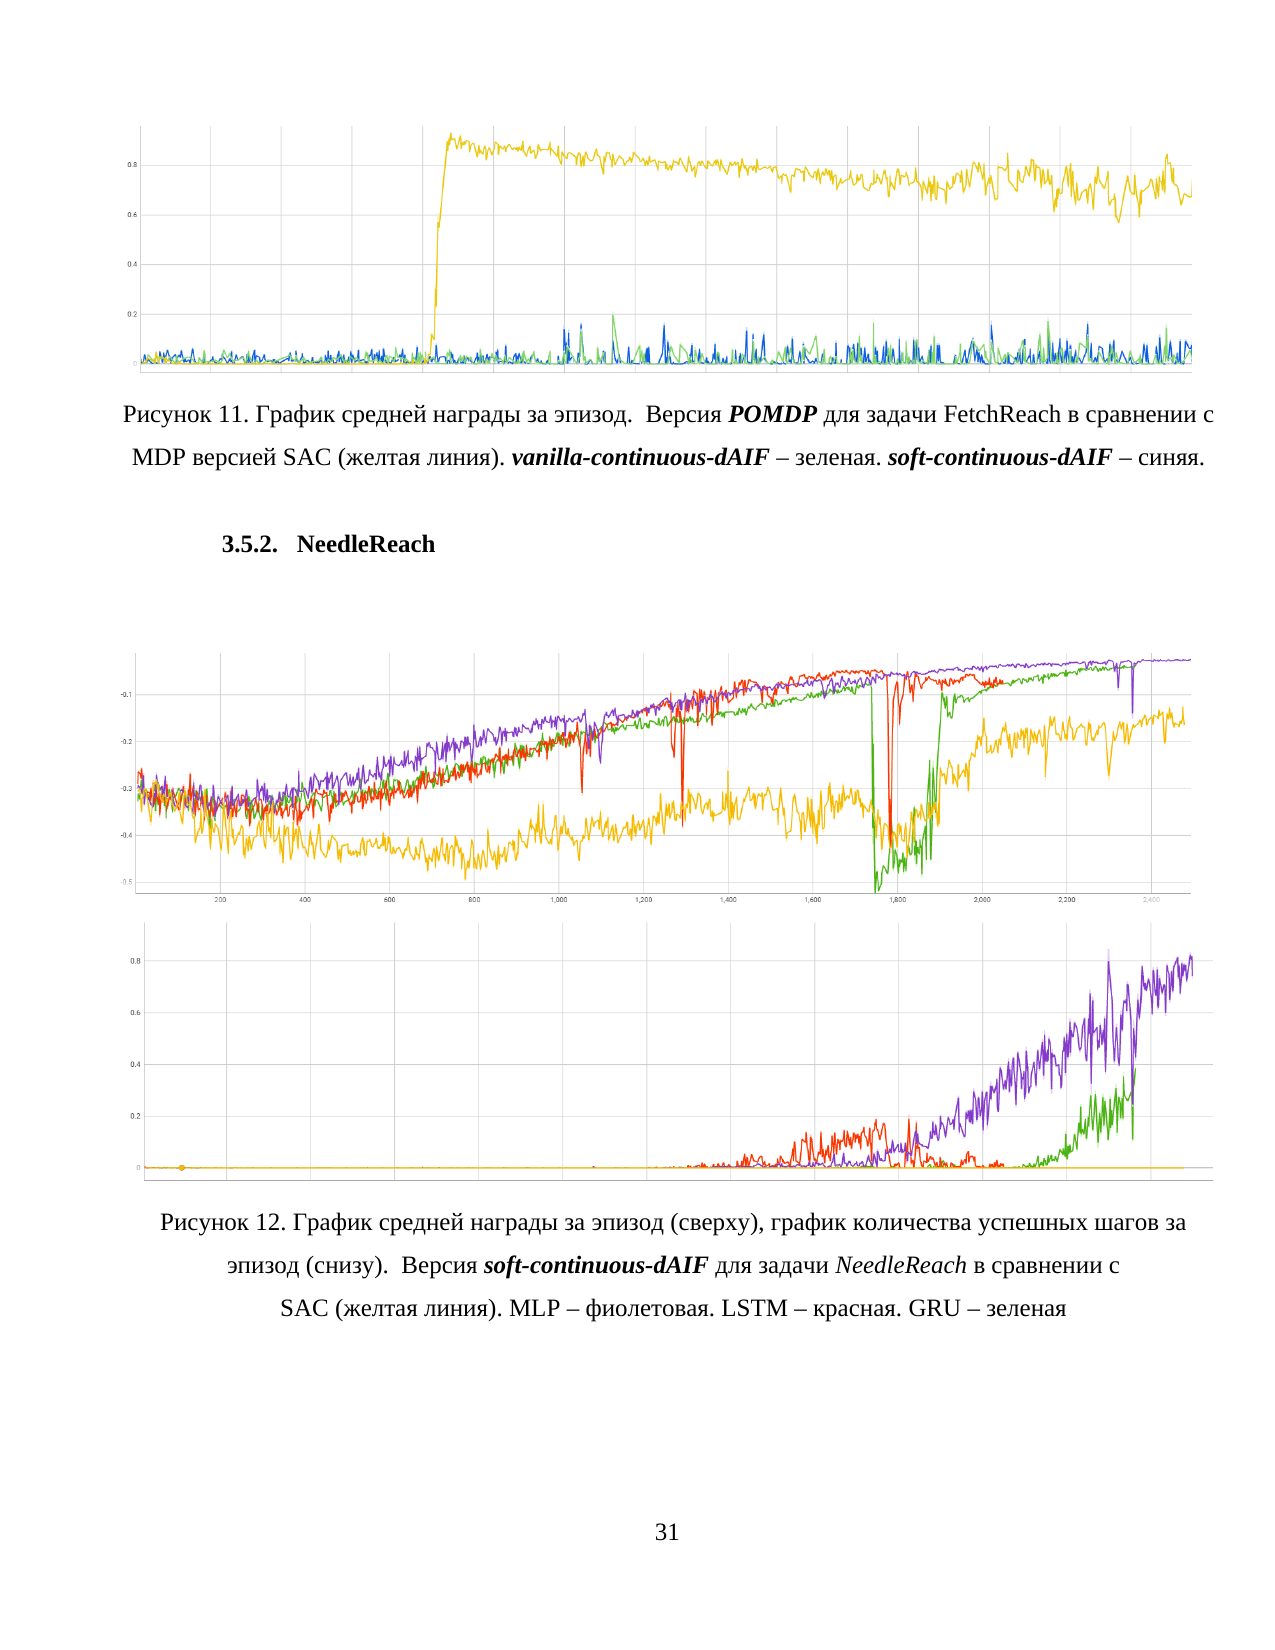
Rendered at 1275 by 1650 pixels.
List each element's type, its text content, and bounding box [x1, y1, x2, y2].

picture [117, 117, 1192, 390]
picture [116, 653, 1191, 909]
picture [122, 914, 1213, 1196]
list NeedleReach [222, 514, 1186, 558]
